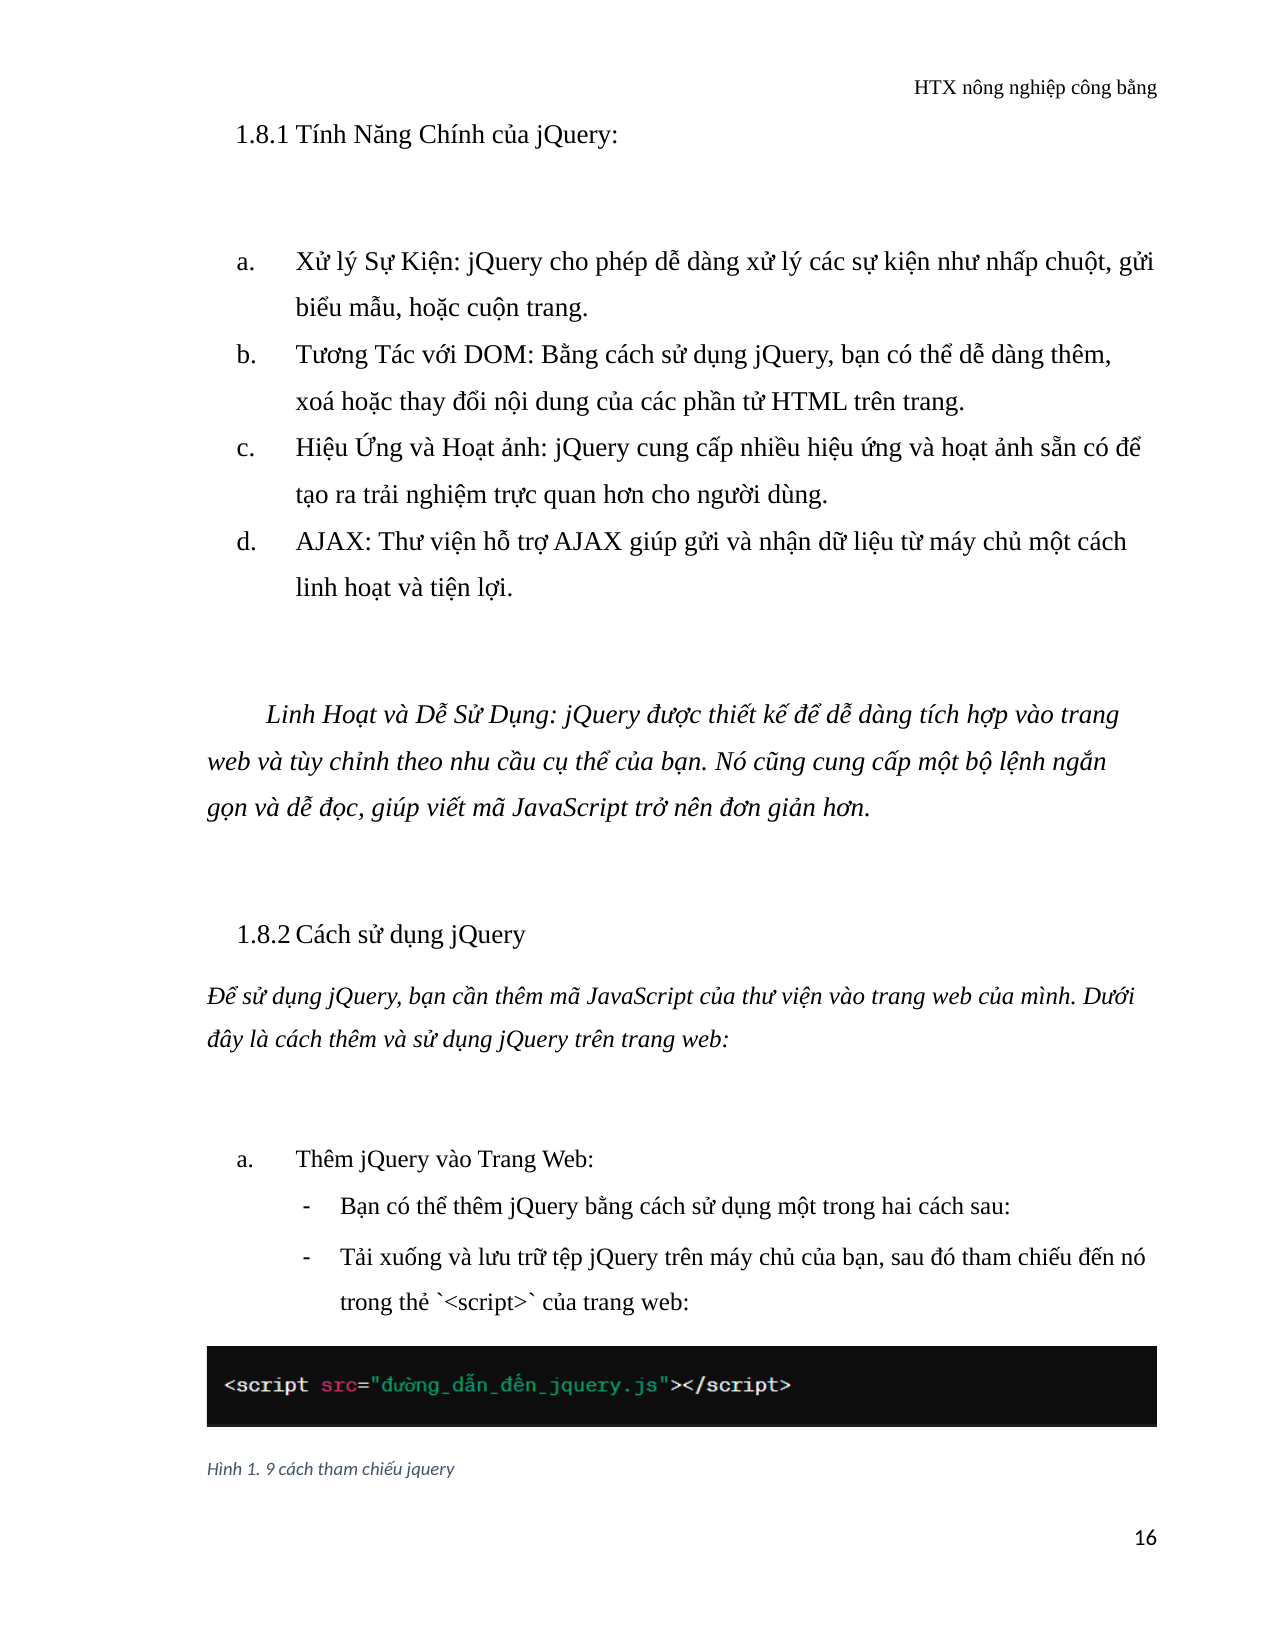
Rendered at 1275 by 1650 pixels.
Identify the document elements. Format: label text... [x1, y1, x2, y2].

list Cách sử dụng jQuery [236, 918, 1157, 949]
list Thêm jQuery vào Trang Web: [236, 1144, 1157, 1173]
list Tải xuống và lưu trữ tệp jQuery trên máy chủ của bạn, sau đó tham chiếu đến nó trong thẻ `<script>` của trang web: [302, 1238, 1157, 1316]
list Tương Tác với DOM: Bằng cách sử dụng jQuery, bạn có thể dễ dàng thêm, xoá hoặc thay đổi nội dung của các phần tử HTML trên trang. [236, 338, 1157, 416]
list Bạn có thể thêm jQuery bằng cách sử dụng một trong hai cách sau: [302, 1187, 1157, 1221]
list Tính Năng Chính của jQuery: [235, 118, 1157, 149]
list AJAX: Thư viện hỗ trợ AJAX giúp gửi và nhận dữ liệu từ máy chủ một cách linh hoạt và tiện lợi. [236, 525, 1157, 603]
text Linh Hoạt và Dễ Sử Dụng: jQuery được thiết kế để dễ dàng tích hợp vào trang web và tùy chỉnh theo nhu cầu cụ thể của bạn. Nó cũng cung cấp một bộ lệnh ngắn gọn và dễ đọc, giúp viết mã JavaScript trở nên đơn giản hơn. [207, 698, 1157, 823]
list Xử lý Sự Kiện: jQuery cho phép dễ dàng xử lý các sự kiện như nhấp chuột, gửi biểu mẫu, hoặc cuộn trang. [236, 245, 1157, 323]
text Để sử dụng jQuery, bạn cần thêm mã JavaScript của thư viện vào trang web của mình. Dưới đây là cách thêm và sử dụng jQuery trên trang web: [207, 981, 1157, 1053]
picture [206, 1346, 1157, 1427]
list Hiệu Ứng và Hoạt ảnh: jQuery cung cấp nhiều hiệu ứng và hoạt ảnh sẵn có để tạo ra trải nghiệm trực quan hơn cho người dùng. [236, 431, 1157, 509]
